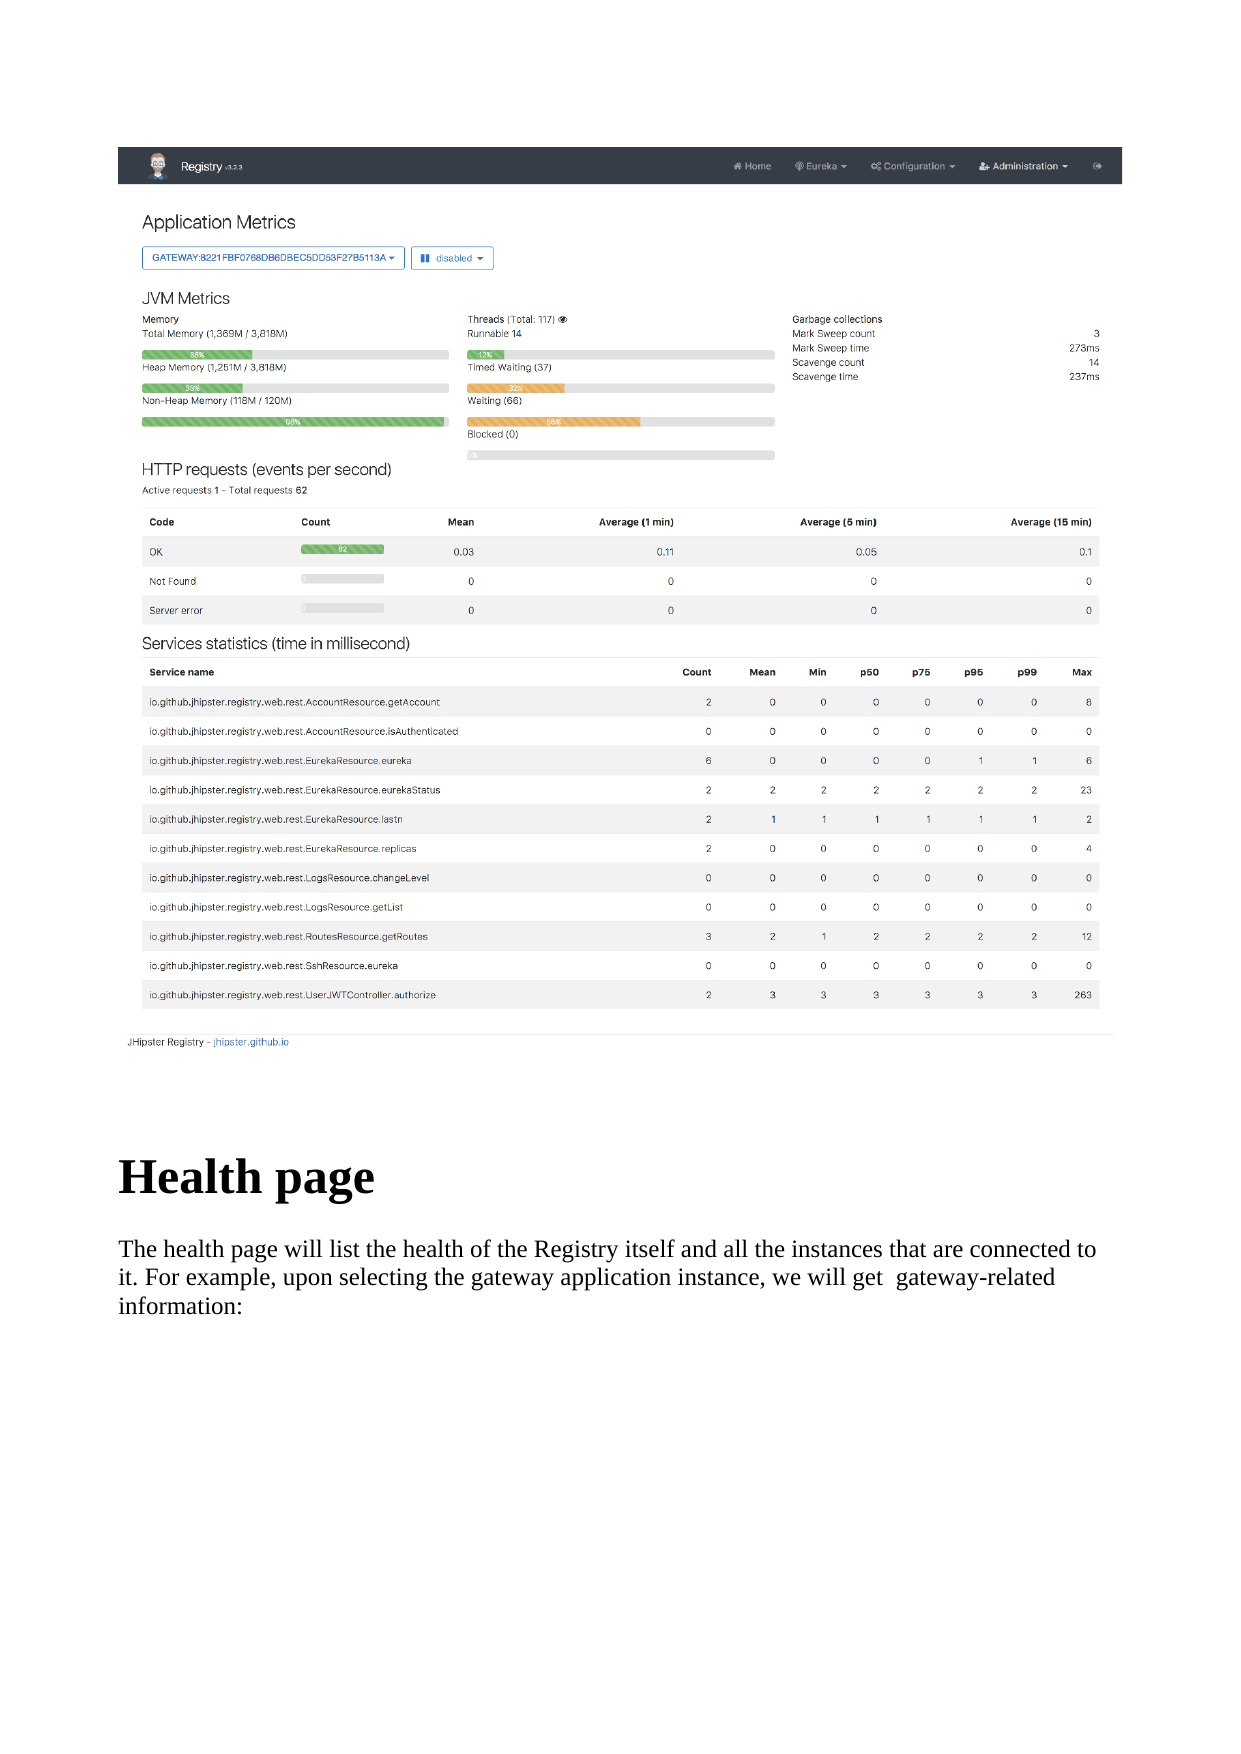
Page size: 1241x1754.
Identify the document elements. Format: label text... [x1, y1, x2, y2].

picture [118, 147, 1123, 1058]
text The health page will list the health of the Registry itself and all the instances that are connected to it. For example, upon selecting the gateway application instance, we will get gateway-related information: [118, 1234, 1122, 1320]
subtitle Health page [118, 1147, 1122, 1204]
